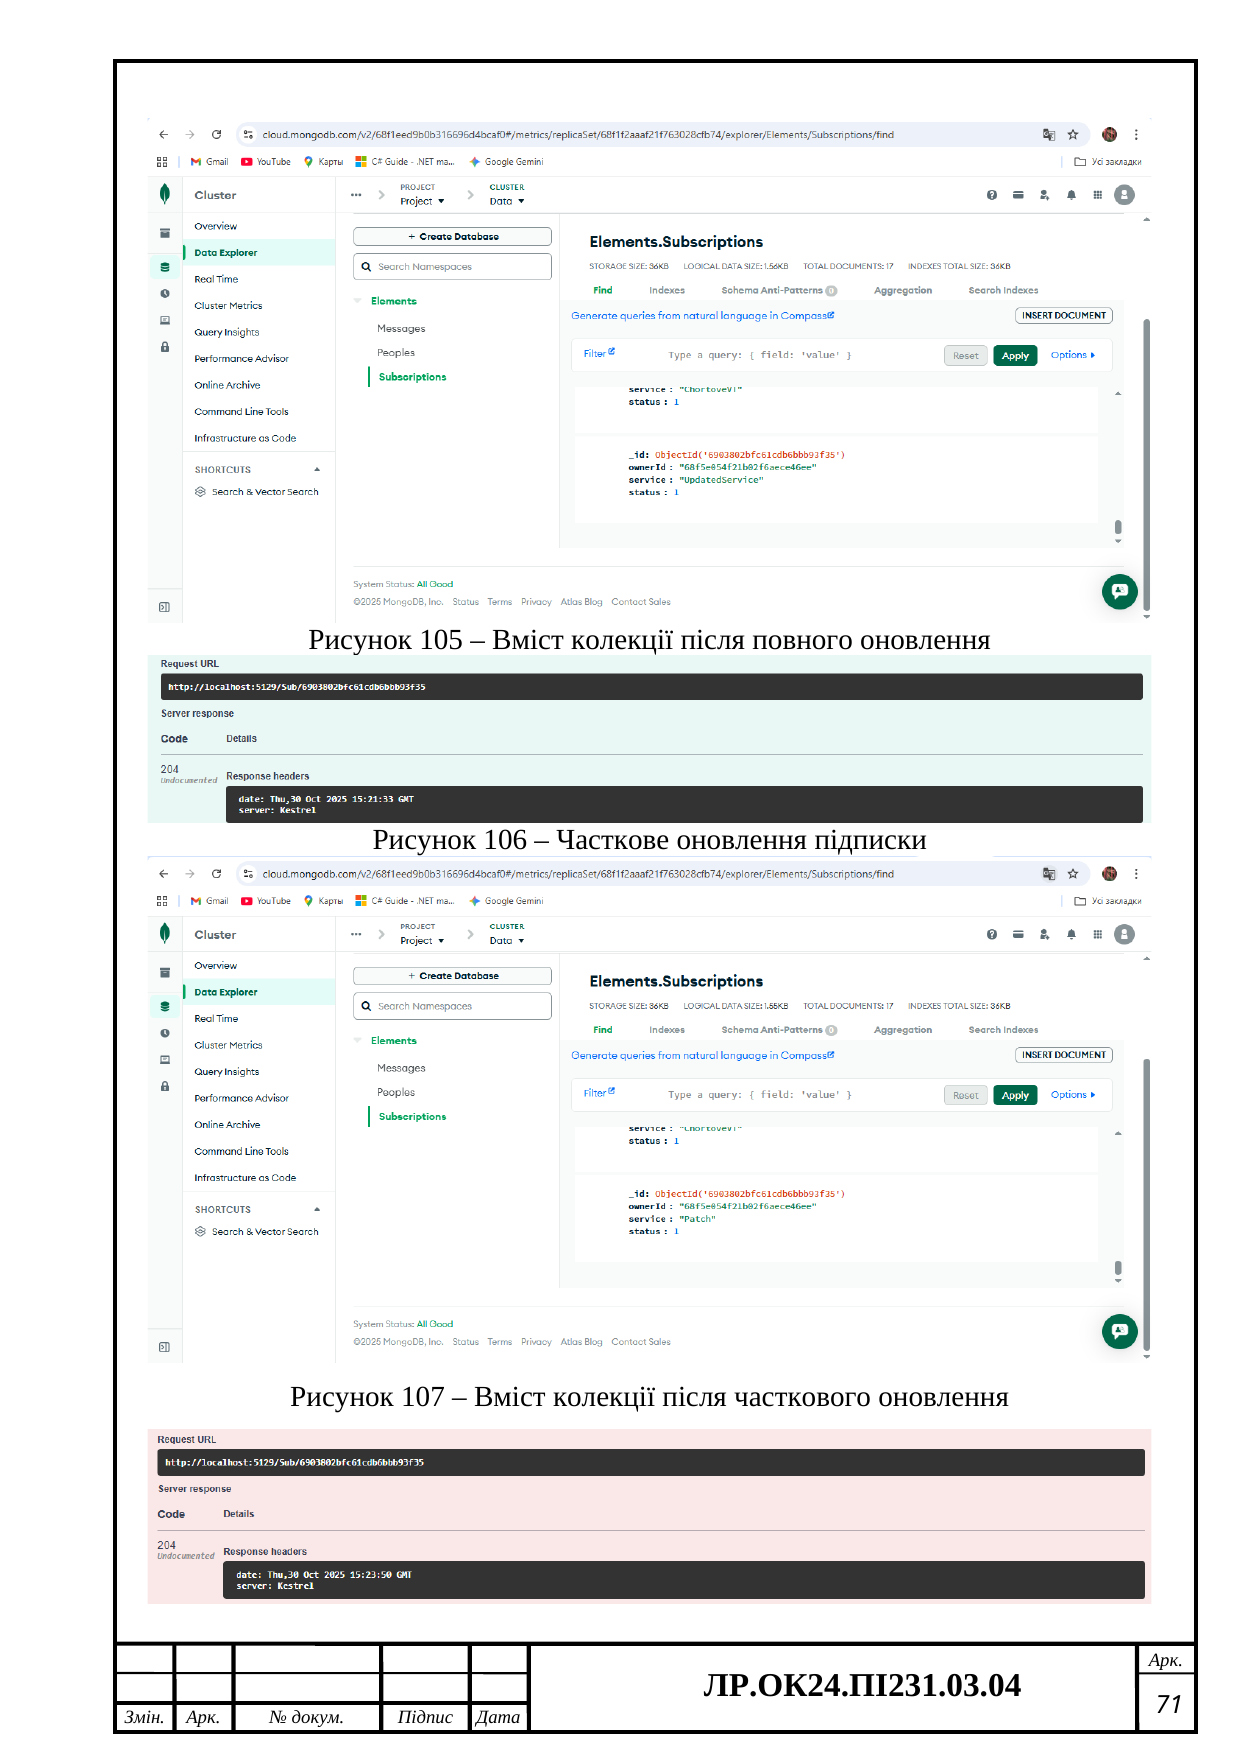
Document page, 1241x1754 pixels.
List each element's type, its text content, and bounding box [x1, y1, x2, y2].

text Рисунок 105 – Вміст колекції після повного оновлення [148, 623, 1152, 655]
picture [147, 856, 1152, 1363]
text Рисунок 107 – Вміст колекції після часткового оновлення [148, 1379, 1152, 1413]
picture [147, 118, 1152, 623]
picture [147, 655, 1152, 823]
text Рисунок 106 – Часткове оновлення підписки [148, 823, 1152, 856]
picture [147, 1429, 1152, 1604]
